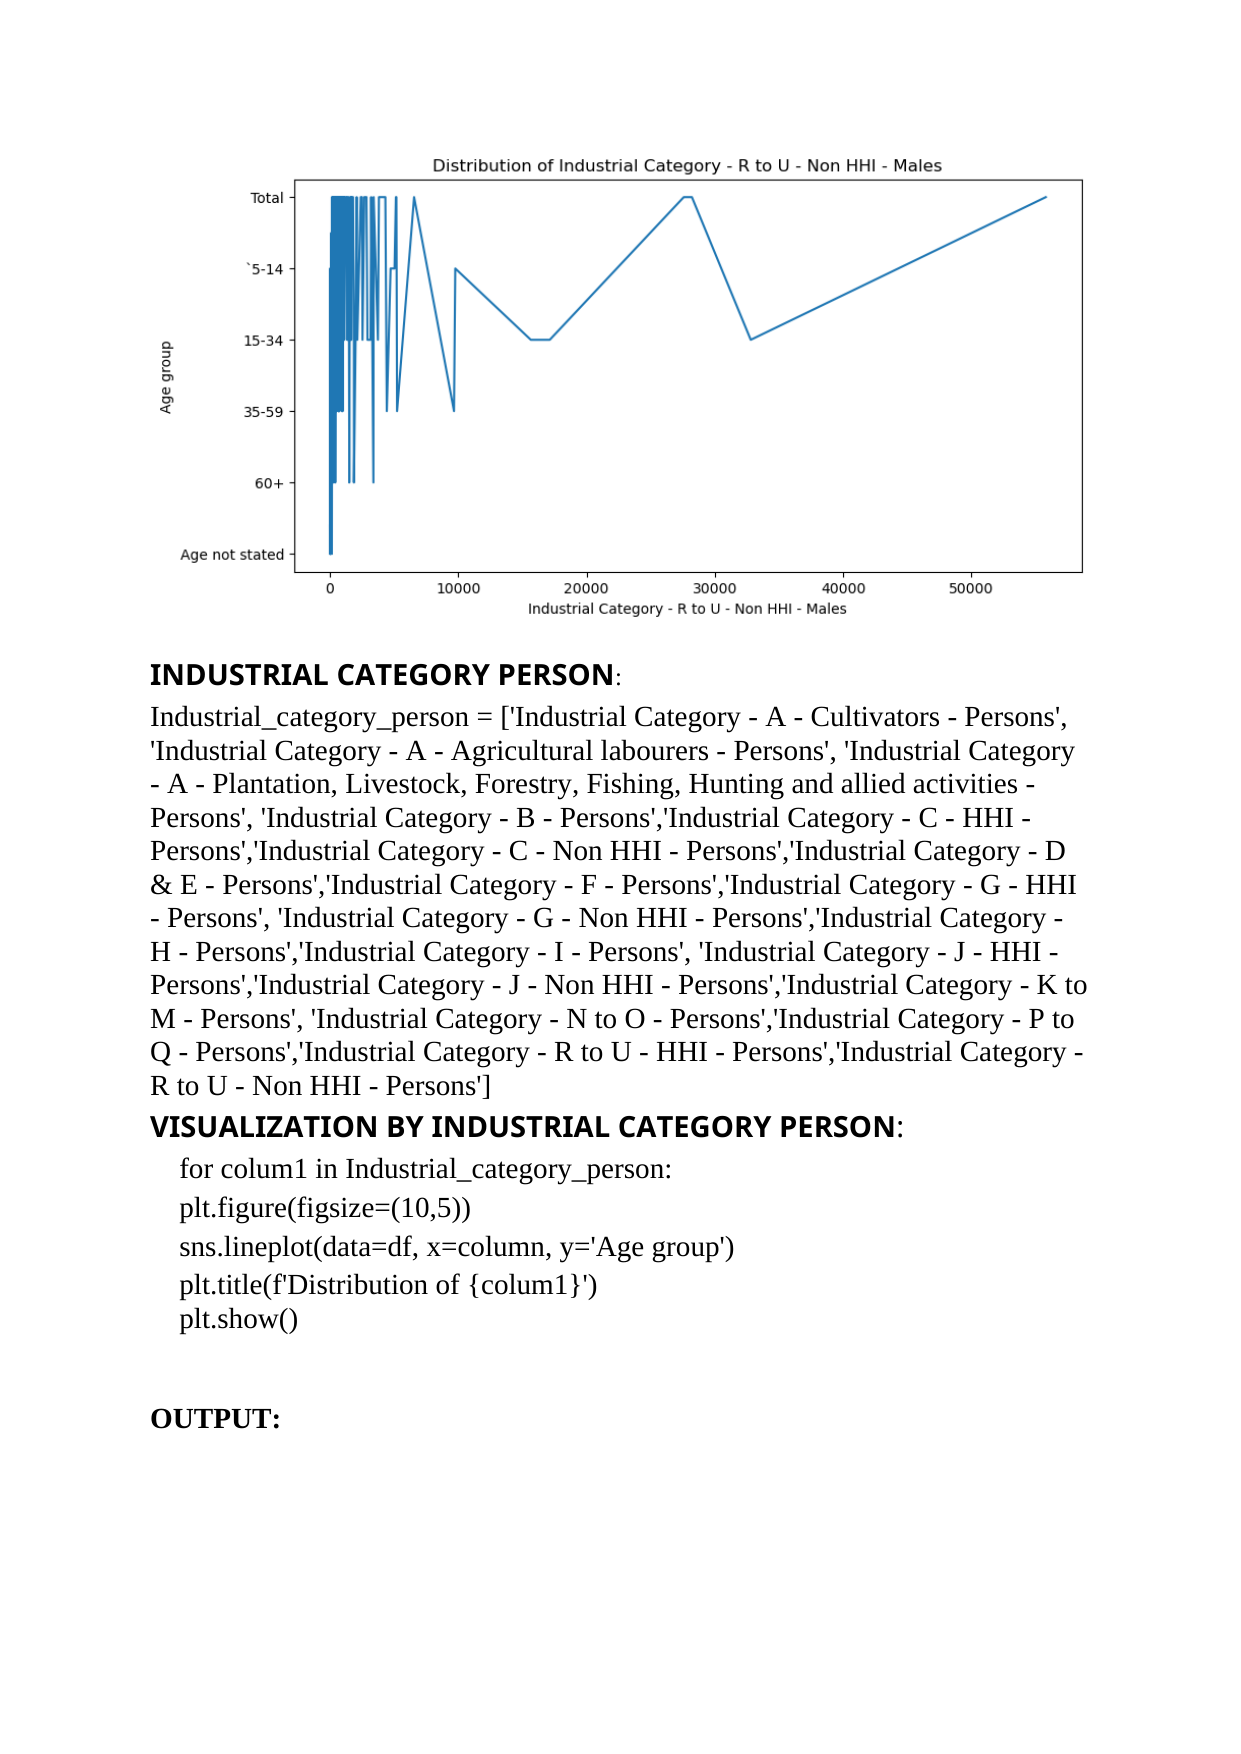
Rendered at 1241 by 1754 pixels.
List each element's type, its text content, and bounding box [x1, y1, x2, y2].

text INDUSTRIAL CATEGORY PERSON: [150, 654, 1090, 694]
text plt.title(f'Distribution of {colum1}') [150, 1267, 1090, 1301]
text plt.show() [150, 1301, 1090, 1334]
text sns.lineplot(data=df, x=column, y='Age group') [150, 1229, 1090, 1262]
picture [150, 150, 1091, 626]
text Industrial_category_person = ['Industrial Category - A - Cultivators - Persons', 'Industrial Category - A - Agricultural labourers - Persons', 'Industrial Category - A - Plantation, Livestock, Forestry, Fishing, Hunting and allied activities - Persons', 'Industrial Category - B - Persons','Industrial Category - C - HHI - Persons','Industrial Category - C - Non HHI - Persons','Industrial Category - D & E - Persons','Industrial Category - F - Persons','Industrial Category - G - HHI - Persons', 'Industrial Category - G - Non HHI - Persons','Industrial Category - H - Persons','Industrial Category - I - Persons', 'Industrial Category - J - HHI - Persons','Industrial Category - J - Non HHI - Persons','Industrial Category - K to M - Persons', 'Industrial Category - N to O - Persons','Industrial Category - P to Q - Persons','Industrial Category - R to U - HHI - Persons','Industrial Category - R to U - Non HHI - Persons'] [150, 699, 1090, 1102]
text for colum1 in Industrial_category_person: [150, 1152, 1090, 1185]
text VISUALIZATION BY INDUSTRIAL CATEGORY PERSON: [150, 1107, 1090, 1146]
text OUTPUT: [150, 1402, 1090, 1435]
text plt.figure(figsize=(10,5)) [150, 1190, 1090, 1224]
